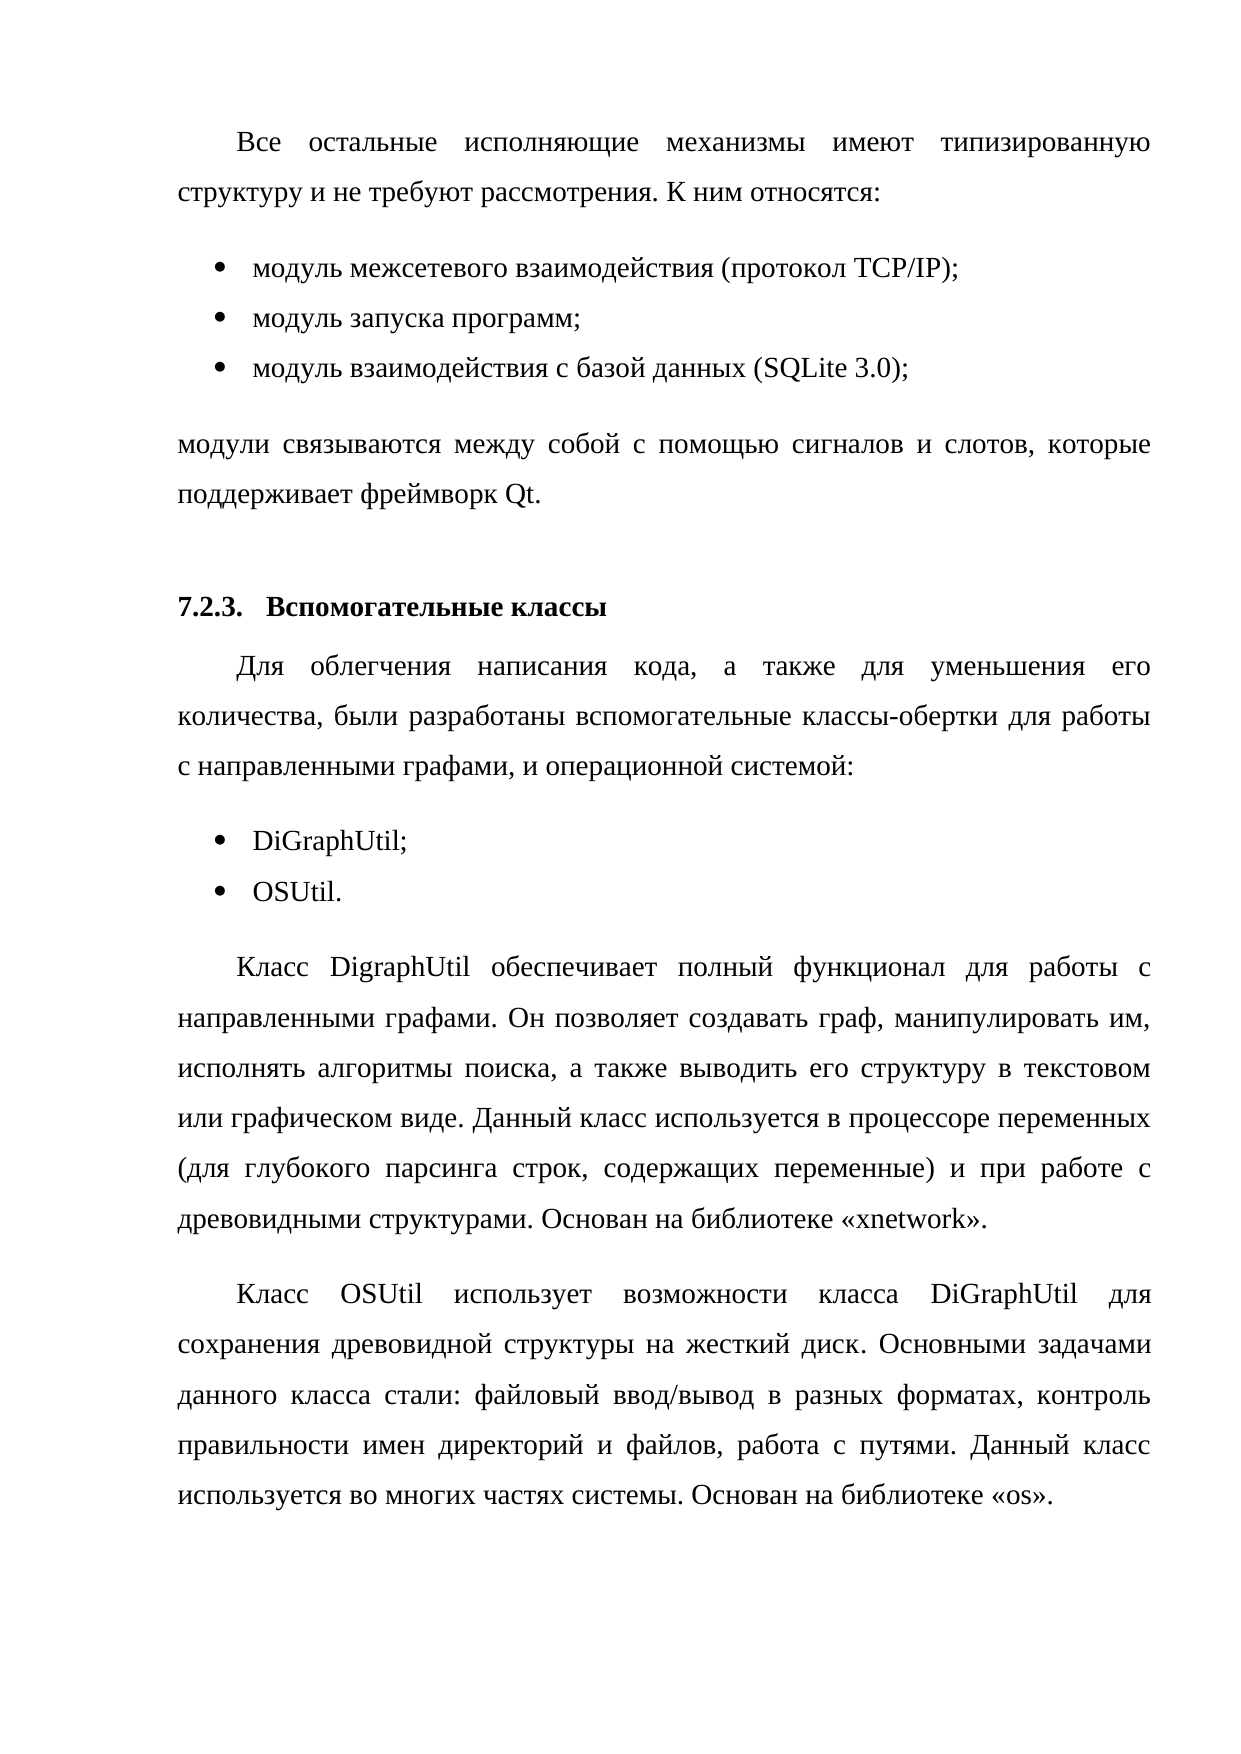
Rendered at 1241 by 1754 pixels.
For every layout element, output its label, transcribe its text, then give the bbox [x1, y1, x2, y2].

text Класс DigraphUtil обеспечивает полный функционал для работы с направленными графами. Он позволяет создавать граф, манипулировать им, исполнять алгоритмы поиска, а также выводить его структуру в текстовом или графическом виде. Данный класс используется в процессоре переменных (для глубокого парсинга строк, содержащих переменные) и при работе с древовидными структурами. Основан на библиотеке «xnetwork». [177, 949, 1152, 1234]
list модуль взаимодействия с базой данных (SQLite 3.0); [215, 351, 1152, 384]
list OSUtil. [215, 874, 1152, 908]
list модуль межсетевого взаимодействия (протокол TCP/IP); [215, 250, 1152, 283]
text Для облегчения написания кода, а также для уменьшения его количества, были разработаны вспомогательные классы-обертки для работы с направленными графами, и операционной системой: [177, 648, 1152, 782]
text Все остальные исполняющие механизмы имеют типизированную структуру и не требуют рассмотрения. К ним относятся: [177, 124, 1152, 208]
text модули связываются между собой с помощью сигналов и слотов, которые поддерживает фреймворк Qt. [177, 426, 1152, 510]
subtitle Вспомогательные классы [177, 589, 1152, 623]
list DiGraphUtil; [215, 823, 1152, 857]
list модуль запуска программ; [215, 300, 1152, 334]
text Класс OSUtil использует возможности класса DiGraphUtil для сохранения древовидной структуры на жесткий диск. Основными задачами данного класса стали: файловый ввод/вывод в разных форматах, контроль правильности имен директорий и файлов, работа с путями. Данный класс используется во многих частях системы. Основан на библиотеке «os». [177, 1276, 1152, 1511]
